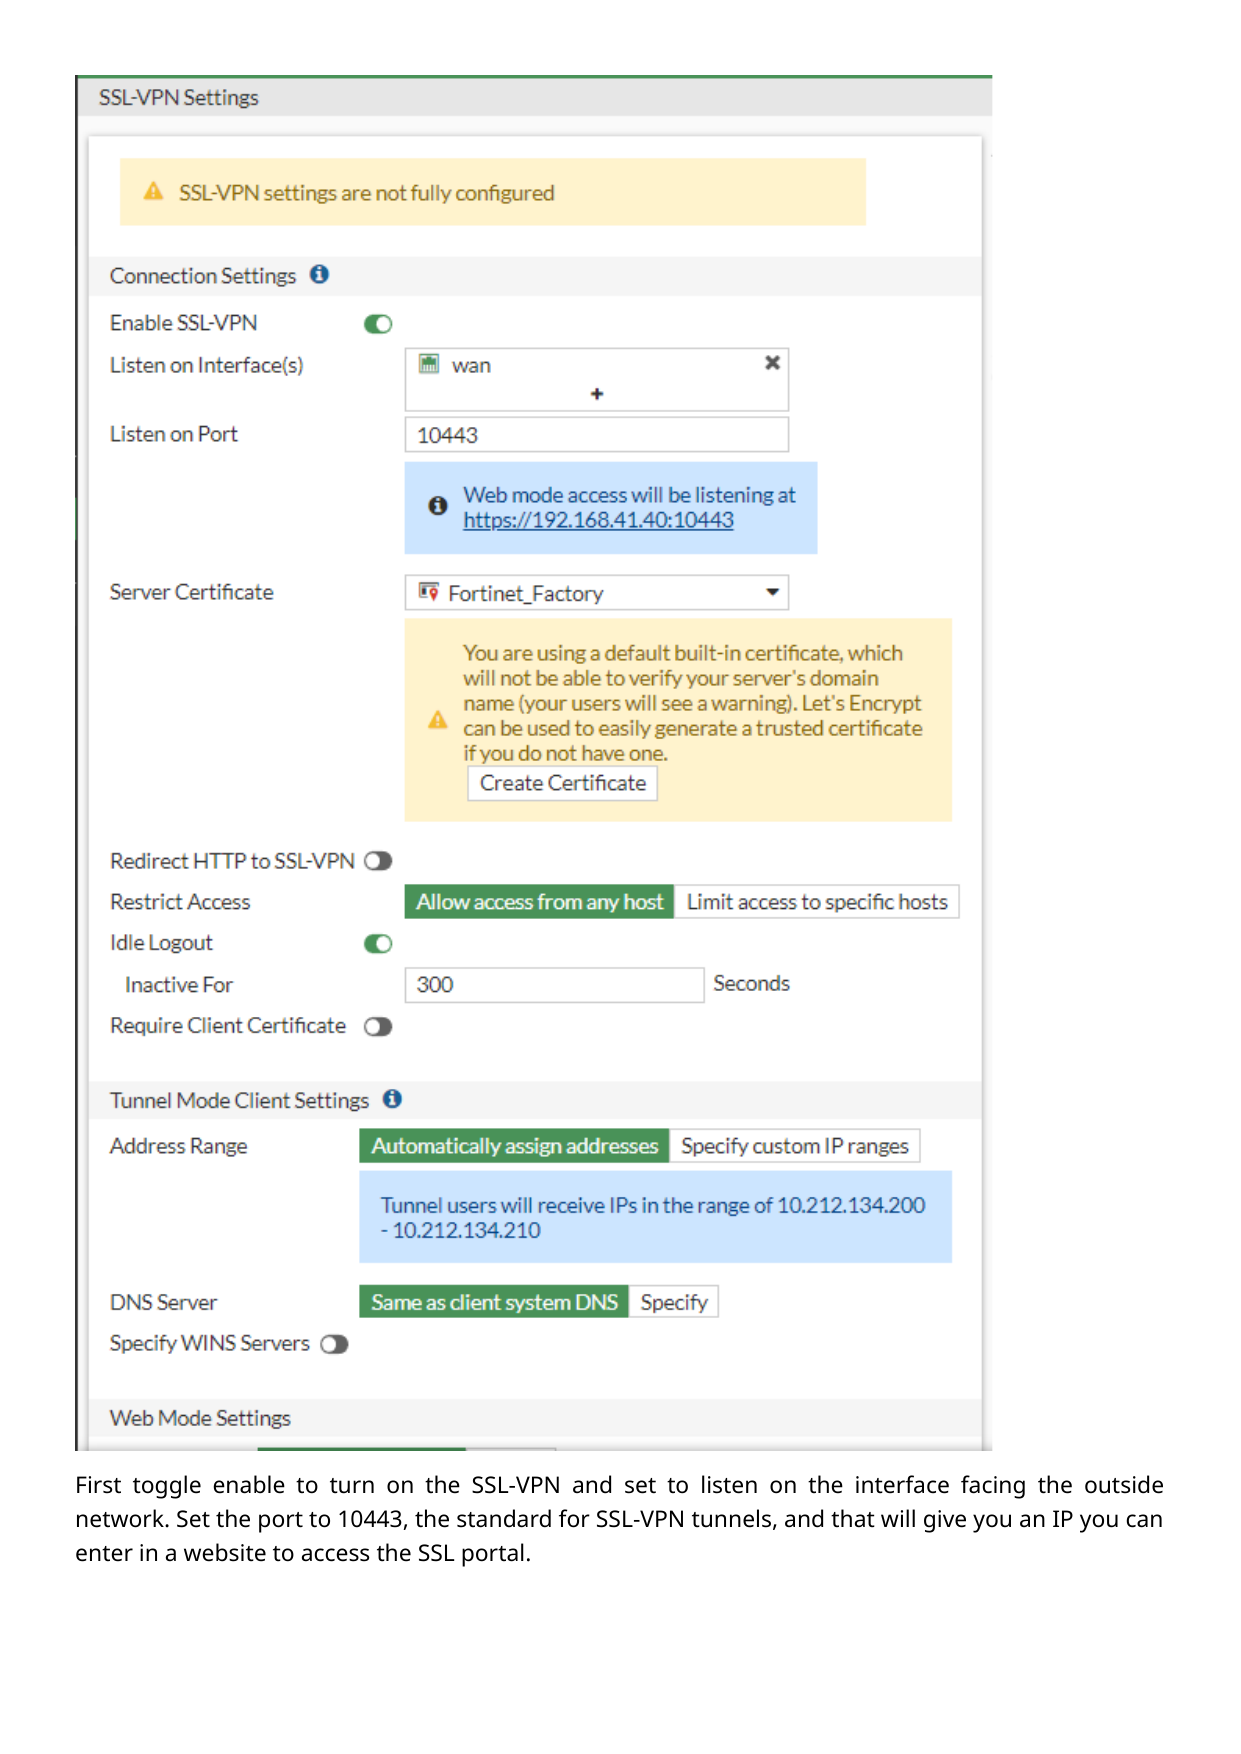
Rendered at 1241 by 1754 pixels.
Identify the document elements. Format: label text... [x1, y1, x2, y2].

picture [75, 75, 993, 1451]
text First toggle enable to turn on the SSL-VPN and set to listen on the interface facing the outside network. Set the port to 10443, the standard for SSL-VPN tunnels, and that will give you an IP you can enter in a website to access the SSL portal. [75, 1469, 1165, 1568]
